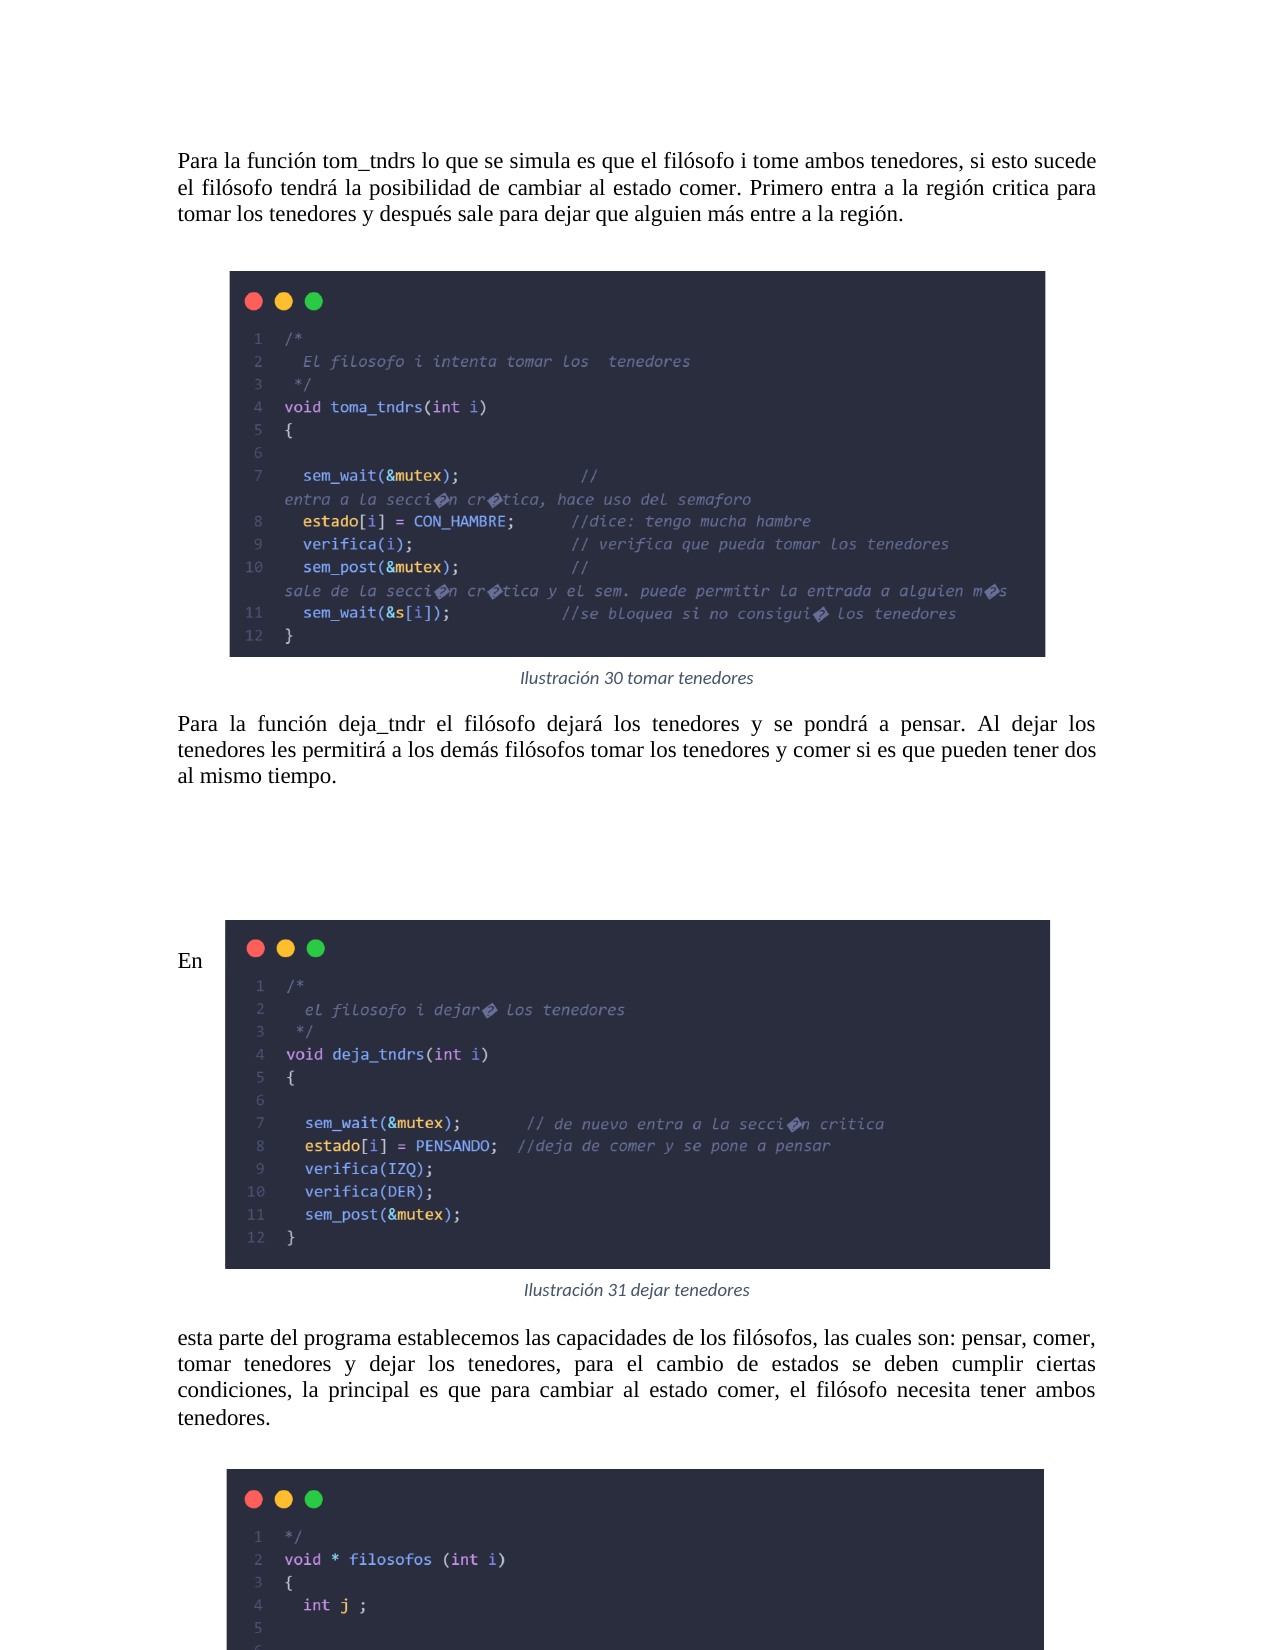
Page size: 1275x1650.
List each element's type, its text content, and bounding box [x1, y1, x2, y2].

picture [229, 271, 1046, 657]
picture [226, 1469, 1044, 1650]
picture [225, 920, 1050, 1269]
text Para la función tom_tndrs lo que se simula es que el filósofo i tome ambos tenedores, si esto sucede el filósofo tendrá la posibilidad de cambiar al estado comer. Primero entra a la región critica para tomar los tenedores y después sale para dejar que alguien más entre a la región. [177, 148, 1098, 227]
